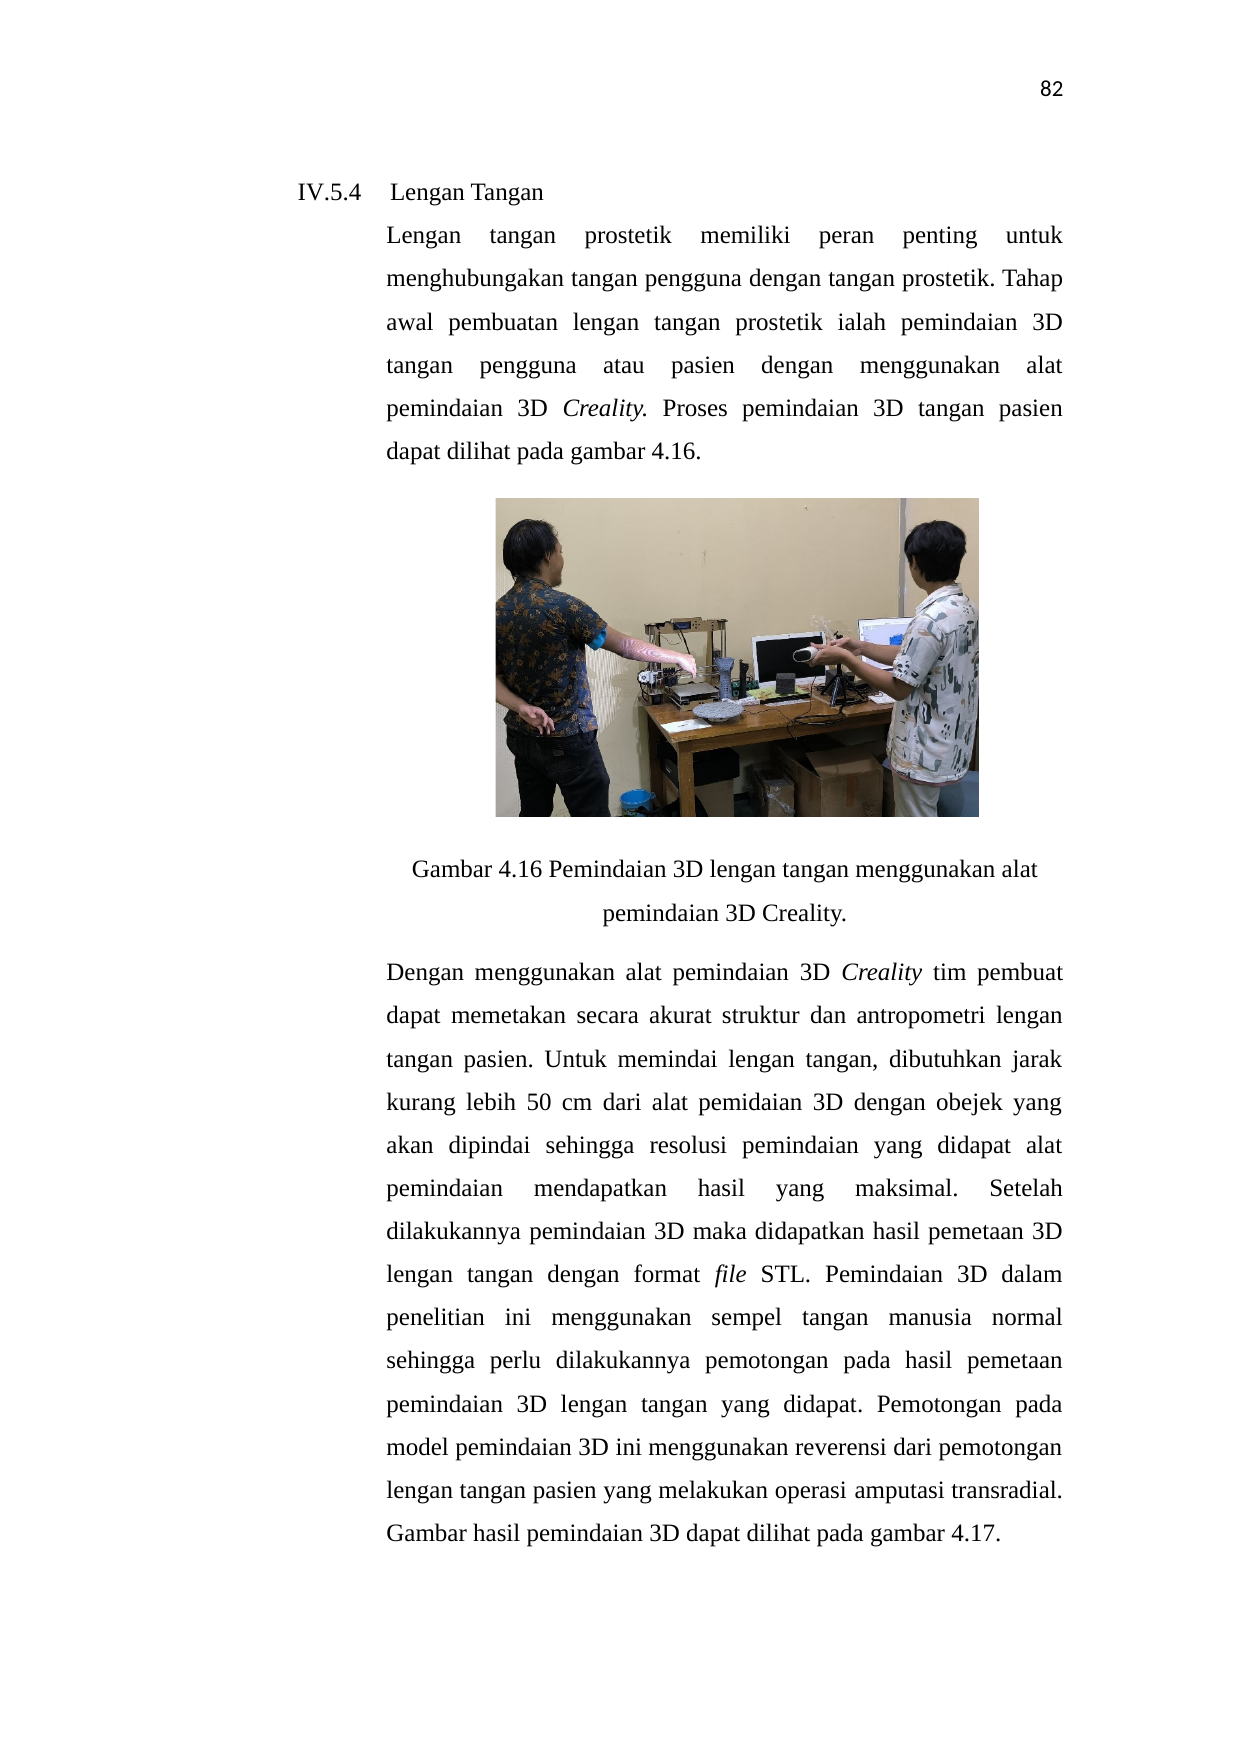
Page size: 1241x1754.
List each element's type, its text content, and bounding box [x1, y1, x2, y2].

text Dengan menggunakan alat pemindaian 3D Creality tim pembuat dapat memetakan secara akurat struktur dan antropometri lengan tangan pasien. Untuk memindai lengan tangan, dibutuhkan jarak kurang lebih 50 cm dari alat pemidaian 3D dengan obejek yang akan dipindai sehingga resolusi pemindaian yang didapat alat pemindaian mendapatkan hasil yang maksimal. Setelah dilakukannya pemindaian 3D maka didapatkan hasil pemetaan 3D lengan tangan dengan format file STL. Pemindaian 3D dalam penelitian ini menggunakan sempel tangan manusia normal sehingga perlu dilakukannya pemotongan pada hasil pemetaan pemindaian 3D lengan tangan yang didapat. Pemotongan pada model pemindaian 3D ini menggunakan reverensi dari pemotongan lengan tangan pasien yang melakukan operasi amputasi transradial. Gambar hasil pemindaian 3D dapat dilihat pada gambar 4.17. [386, 957, 1063, 1547]
subtitle Lengan Tangan [297, 177, 1063, 206]
text Gambar 4.16 Pemindaian 3D lengan tangan menggunakan alat pemindaian 3D Creality. [386, 854, 1063, 926]
picture [495, 498, 979, 817]
text Lengan tangan prostetik memiliki peran penting untuk menghubungakan tangan pengguna dengan tangan prostetik. Tahap awal pembuatan lengan tangan prostetik ialah pemindaian 3D tangan pengguna atau pasien dengan menggunakan alat pemindaian 3D Creality. Proses pemindaian 3D tangan pasien dapat dilihat pada gambar 4.16. [386, 220, 1063, 465]
